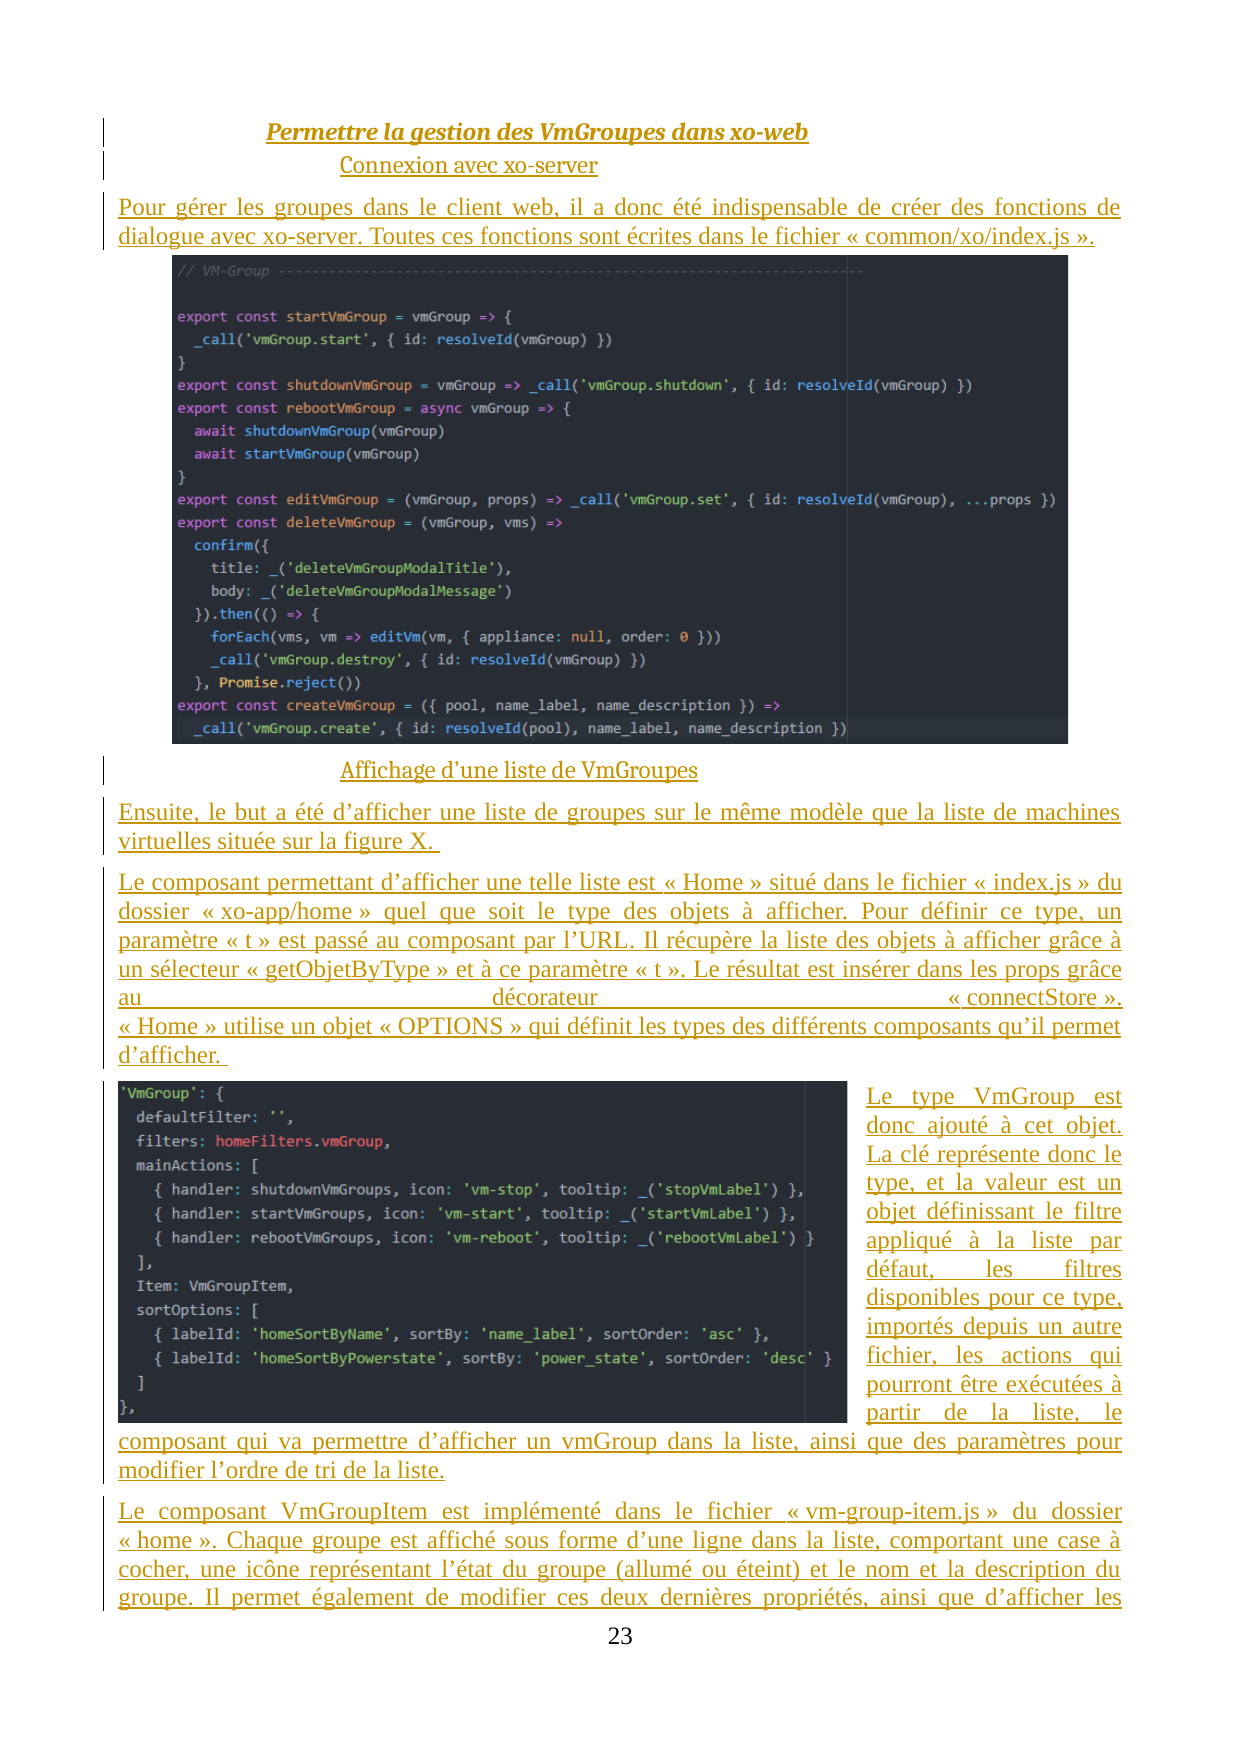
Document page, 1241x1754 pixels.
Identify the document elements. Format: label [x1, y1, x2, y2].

picture [118, 1081, 848, 1423]
picture [172, 255, 1069, 744]
